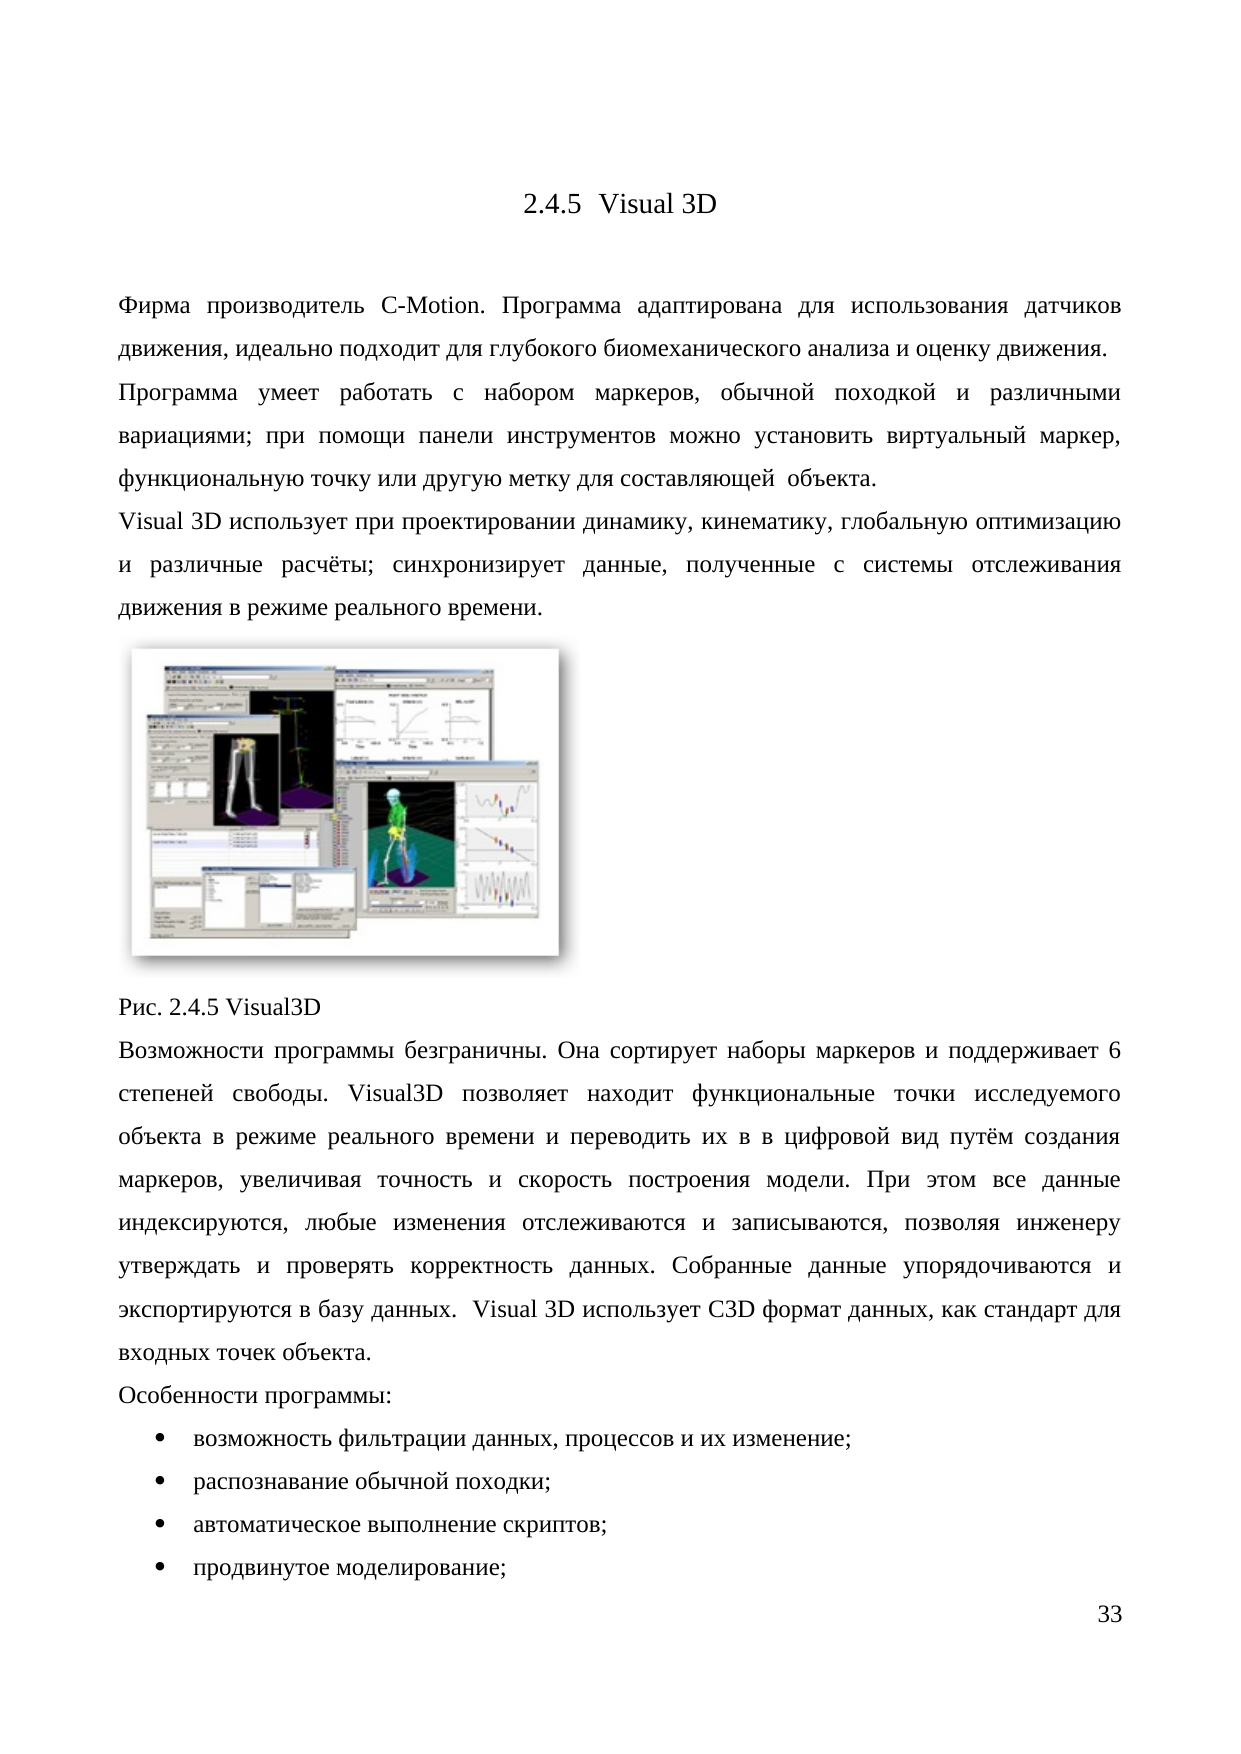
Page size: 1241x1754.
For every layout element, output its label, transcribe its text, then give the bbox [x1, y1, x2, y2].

list возможность фильтрации данных, процессов и их изменение; [156, 1423, 1122, 1452]
list распознавание обычной походки; [156, 1466, 1122, 1495]
text Программа умеет работать с набором маркеров, обычной походкой и различными вариациями; при помощи панели инструментов можно установить виртуальный маркер, функциональную точку или другую метку для составляющей объекта. [118, 377, 1122, 492]
list автоматическое выполнение скриптов; [156, 1509, 1122, 1538]
subtitle Visual 3D [118, 186, 1122, 220]
list продвинутое моделирование; [156, 1552, 1122, 1581]
text Возможности программы безграничны. Она сортирует наборы маркеров и поддерживает 6 степеней свободы. Visual3D позволяет находит функциональные точки исследуемого объекта в режиме реального времени и переводить их в в цифровой вид путём создания маркеров, увеличивая точность и скорость построения модели. При этом все данные индексируются, любые изменения отслеживаются и записываются, позволяя инженеру утверждать и проверять корректность данных. Собранные данные упорядочиваются и экспортируются в базу данных. Visual 3D использует C3D формат данных, как стандарт для входных точек объекта. [118, 1035, 1122, 1366]
text Фирма производитель C-Motion. Программа адаптирована для использования датчиков движения, идеально подходит для глубокого биомеханического анализа и оценку движения. [118, 290, 1122, 362]
picture [118, 635, 581, 978]
text Рис. 2.4.5 Visual3D [118, 992, 1122, 1021]
text Особенности программы: [118, 1380, 1122, 1409]
text Visual 3D использует при проектировании динамику, кинематику, глобальную оптимизацию и различные расчёты; синхронизирует данные, полученные с системы отслеживания движения в режиме реального времени. [118, 506, 1122, 621]
